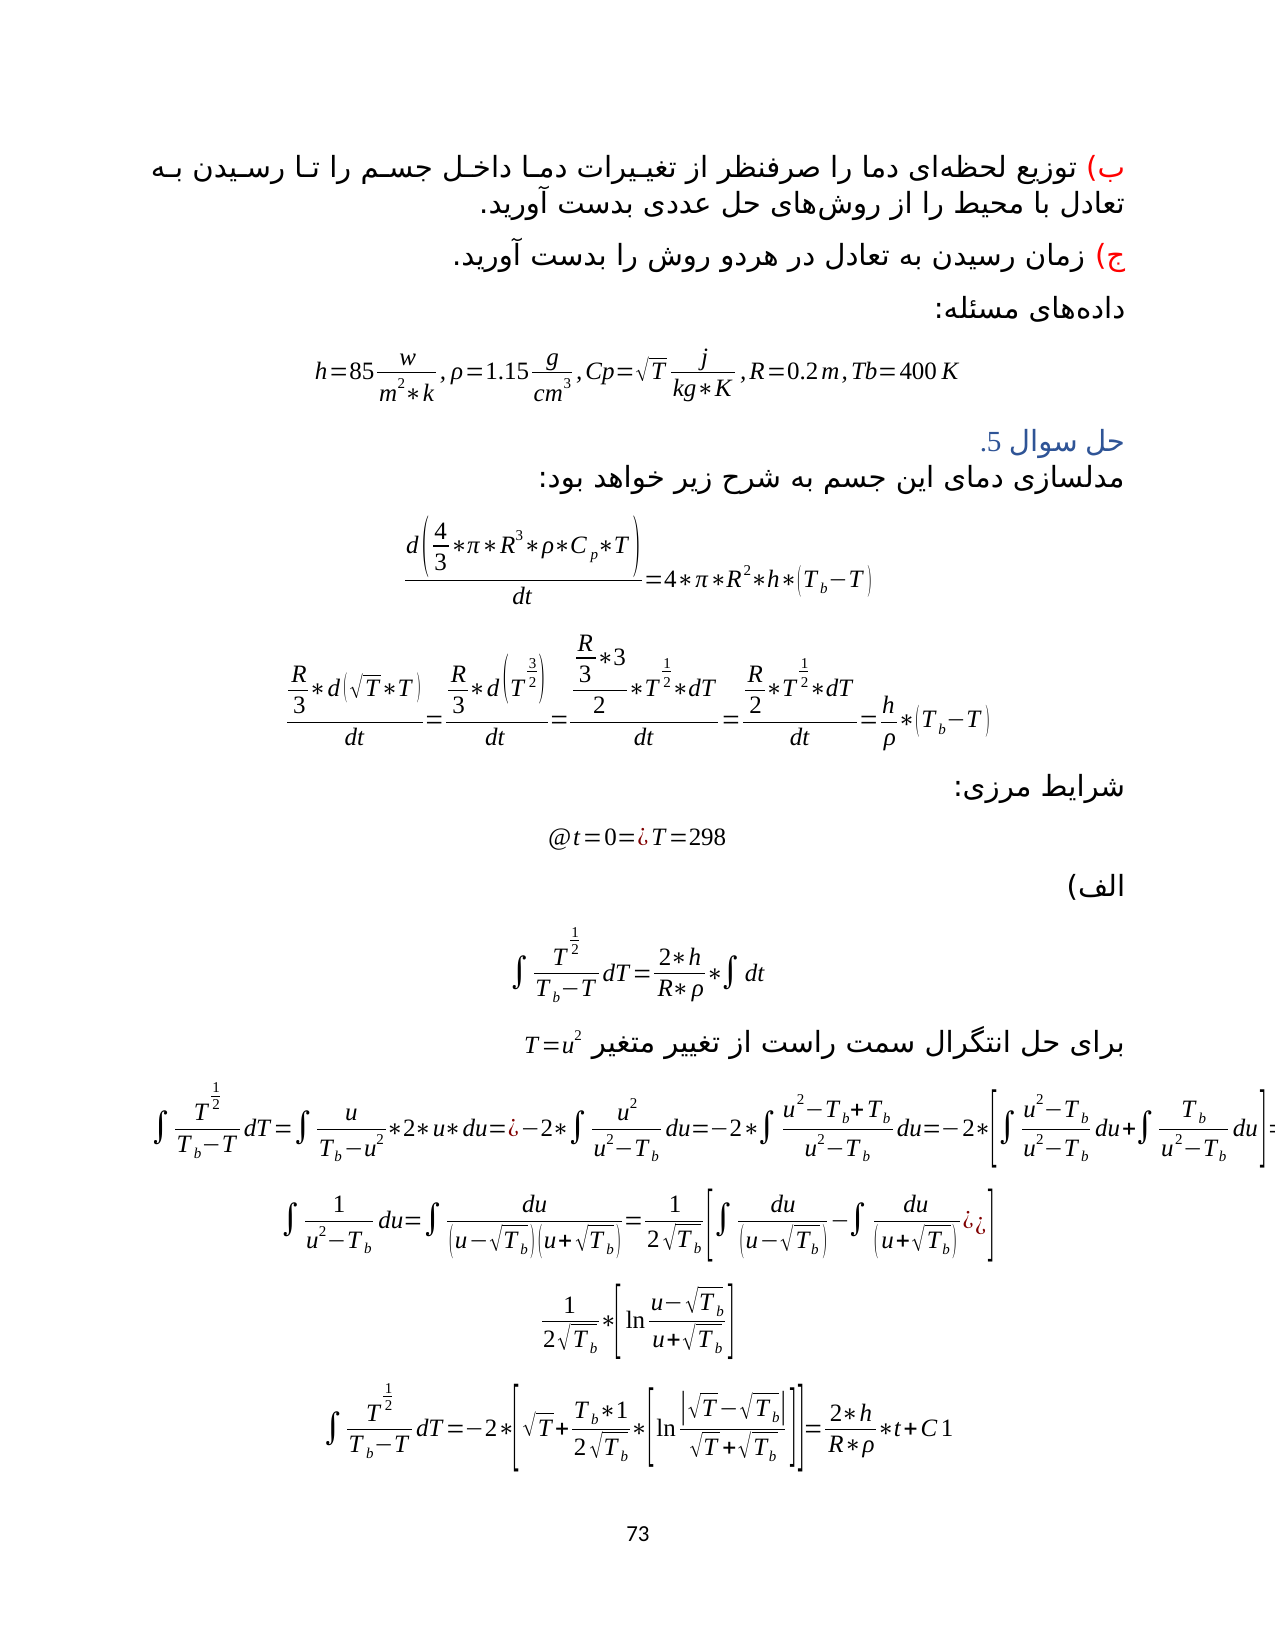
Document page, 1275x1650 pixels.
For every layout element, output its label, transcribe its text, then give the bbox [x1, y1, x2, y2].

text الف) [150, 870, 1125, 904]
text داده‌های مسئله: [150, 291, 1125, 325]
text برای حل انتگرال سمت راست از تغییر متغیر [150, 1025, 1125, 1059]
text مدلسازی دمای این جسم به شرح زیر خواهد بود: [150, 461, 1125, 495]
text شرایط مرزی: [150, 769, 1125, 803]
subtitle حل سوال 5. [150, 424, 1125, 458]
text ج) زمان رسیدن به تعادل در هردو روش را بدست آورید. [150, 238, 1125, 272]
text ب) توزیع لحظه‌ای دما را صرفنظر از تغییرات دما داخل جسم را تا رسیدن به تعادل با محیط را از روش‌های حل عددی بدست آورید. [150, 150, 1125, 220]
